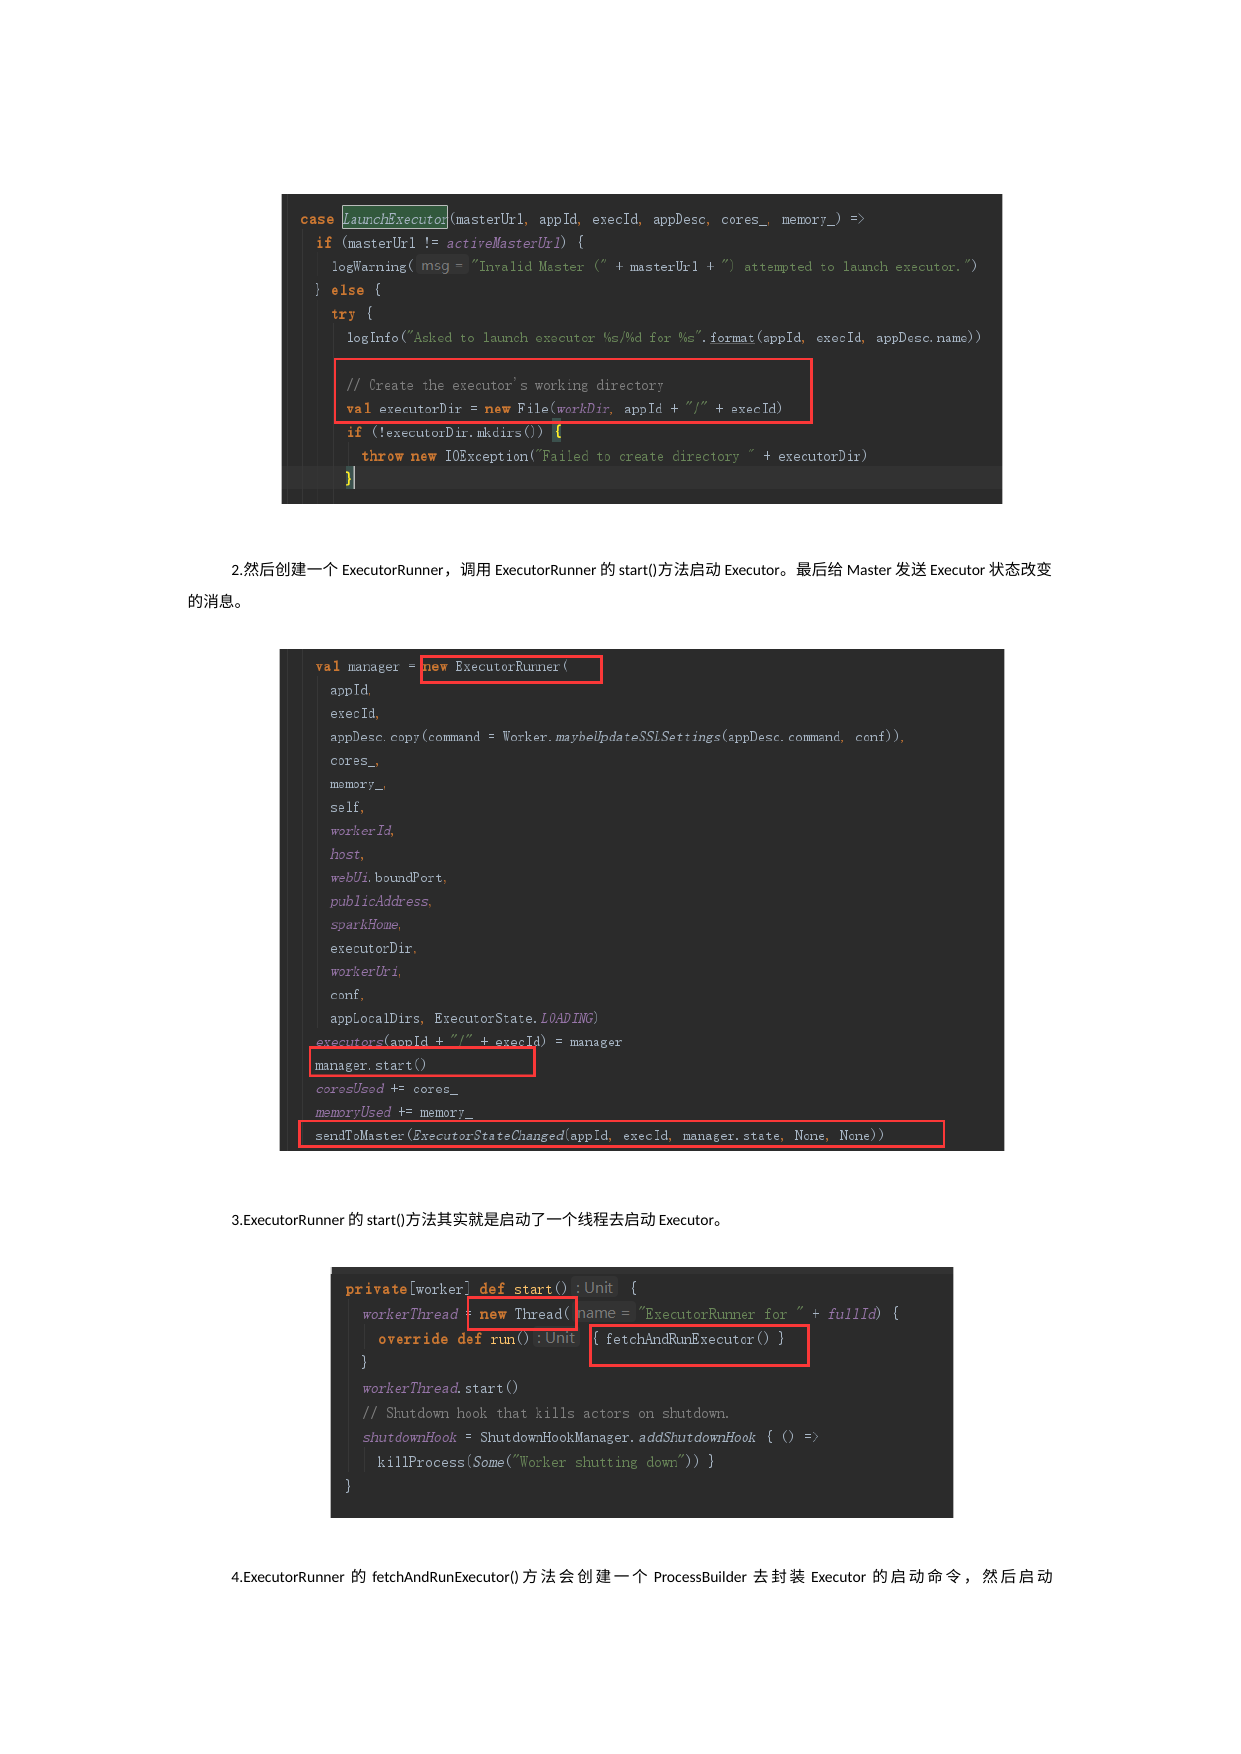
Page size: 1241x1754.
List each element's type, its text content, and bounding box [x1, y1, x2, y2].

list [187, 1559, 1053, 1592]
list 2.然后创建一个ExecutorRunner，调用ExecutorRunner的start()方法启动Executor。最后给Master发送Executor状态改变的消息。 [187, 552, 1053, 617]
picture [281, 194, 1003, 504]
list 3.ExecutorRunner的start()方法其实就是启动了一个线程去启动Executor。 [187, 1202, 1053, 1234]
picture [279, 649, 1005, 1151]
picture [330, 1267, 954, 1518]
